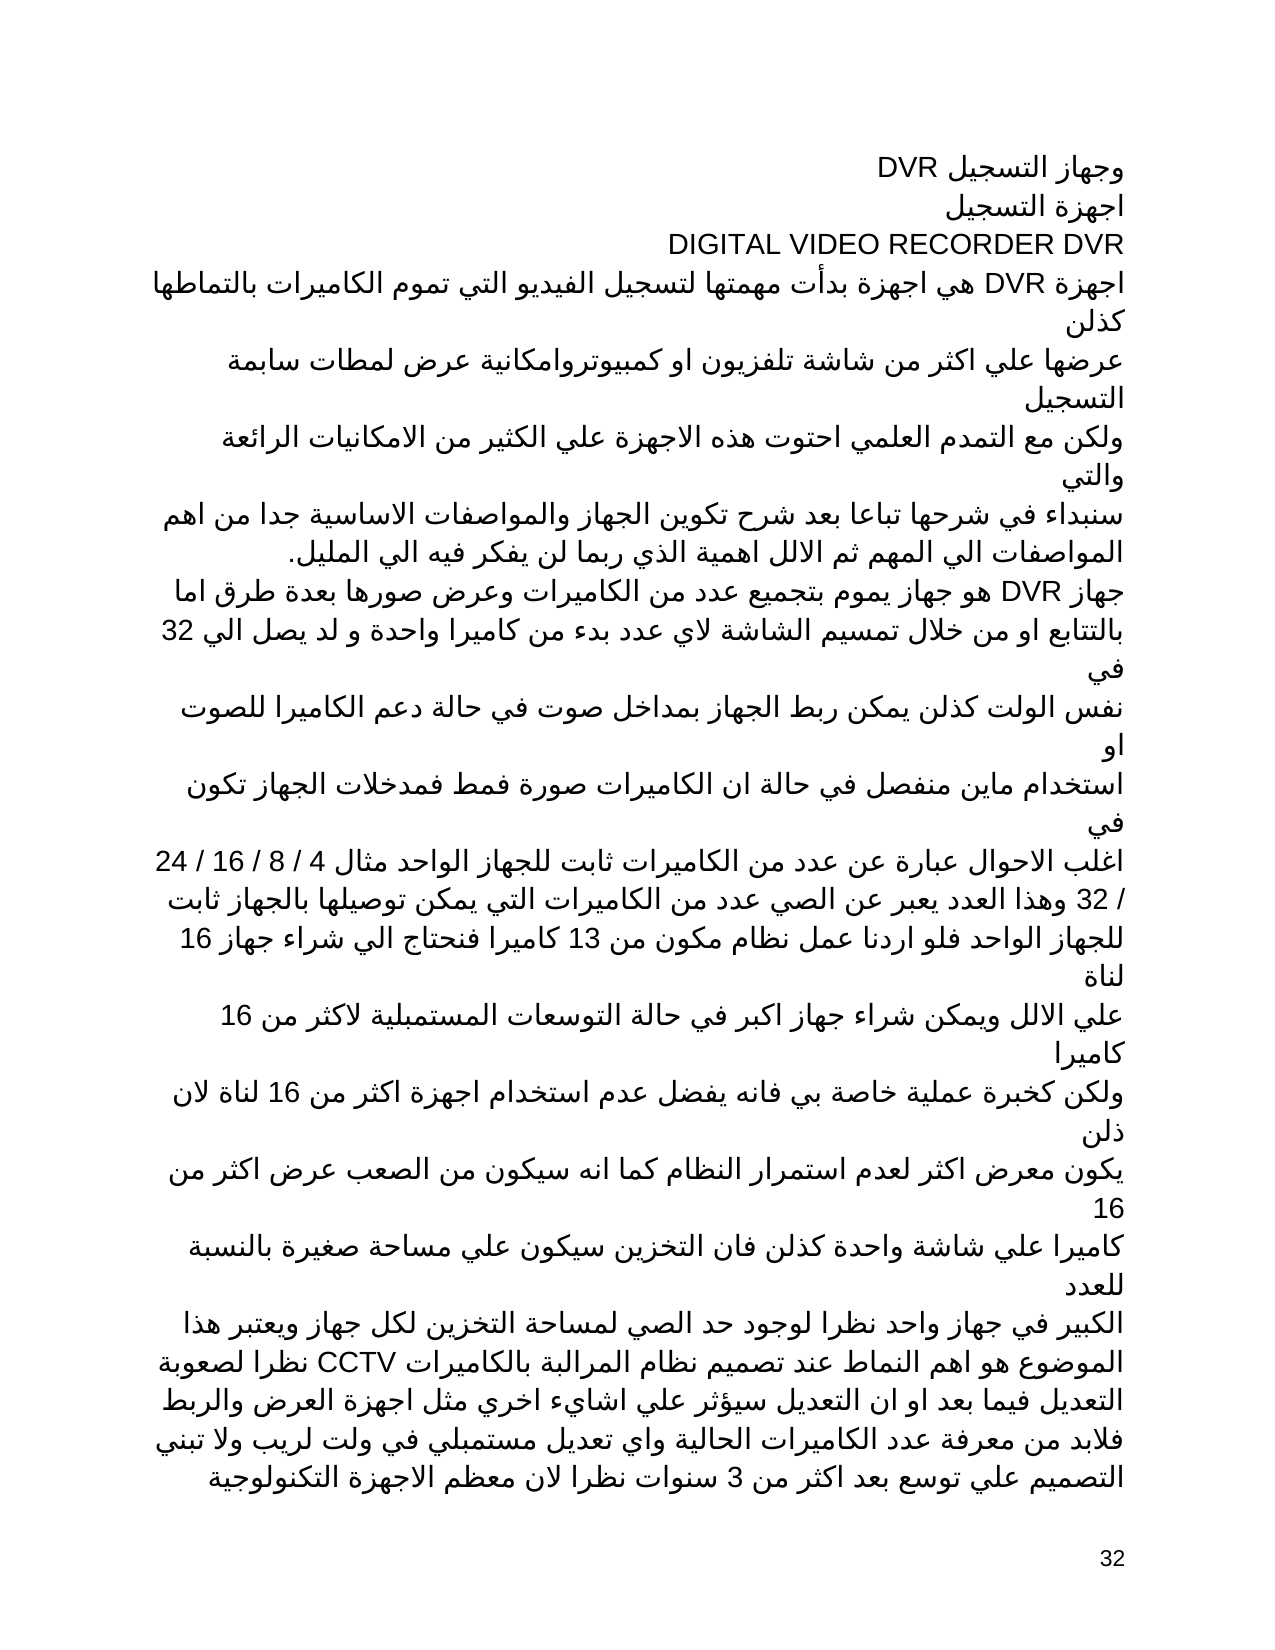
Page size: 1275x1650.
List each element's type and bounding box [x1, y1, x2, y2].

text [150, 150, 1125, 1494]
